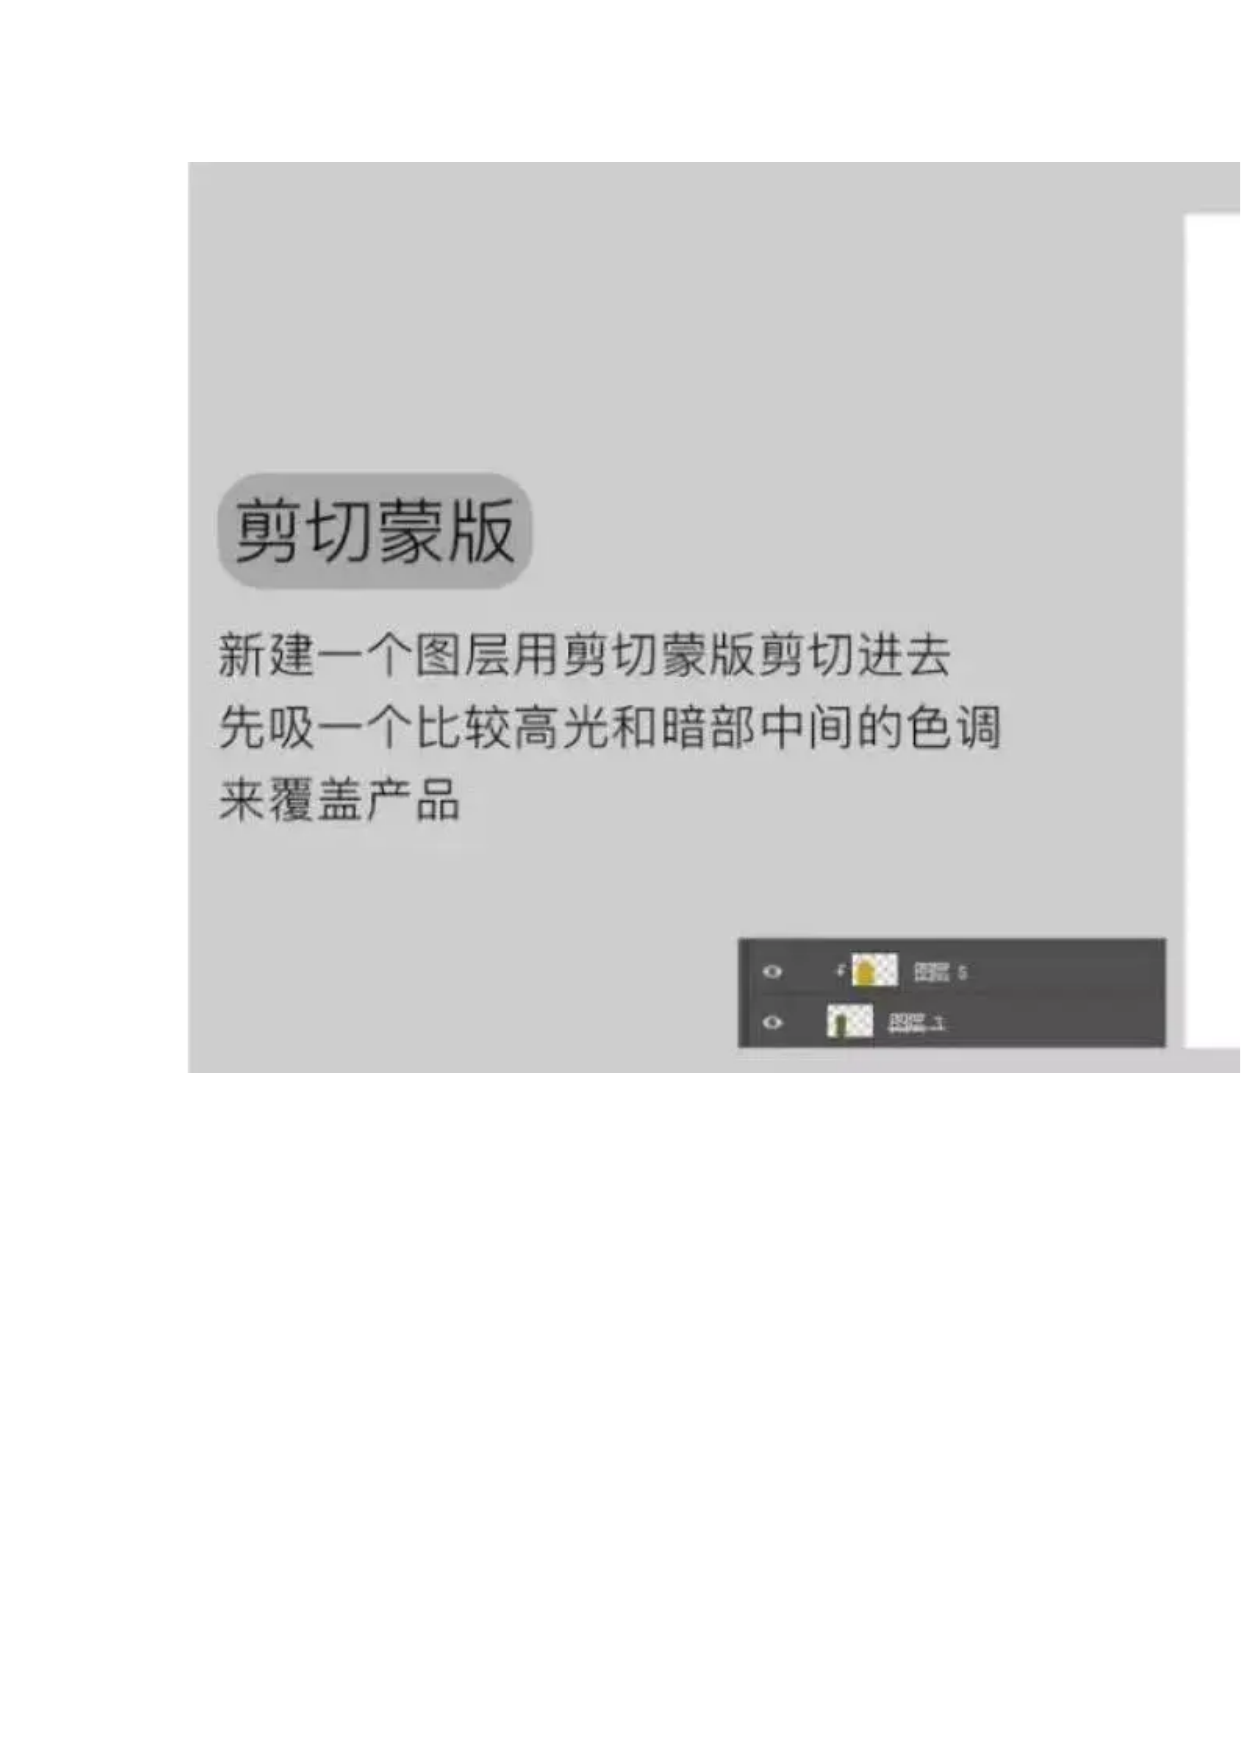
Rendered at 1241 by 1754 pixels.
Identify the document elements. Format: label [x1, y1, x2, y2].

picture [187, 162, 1241, 1073]
